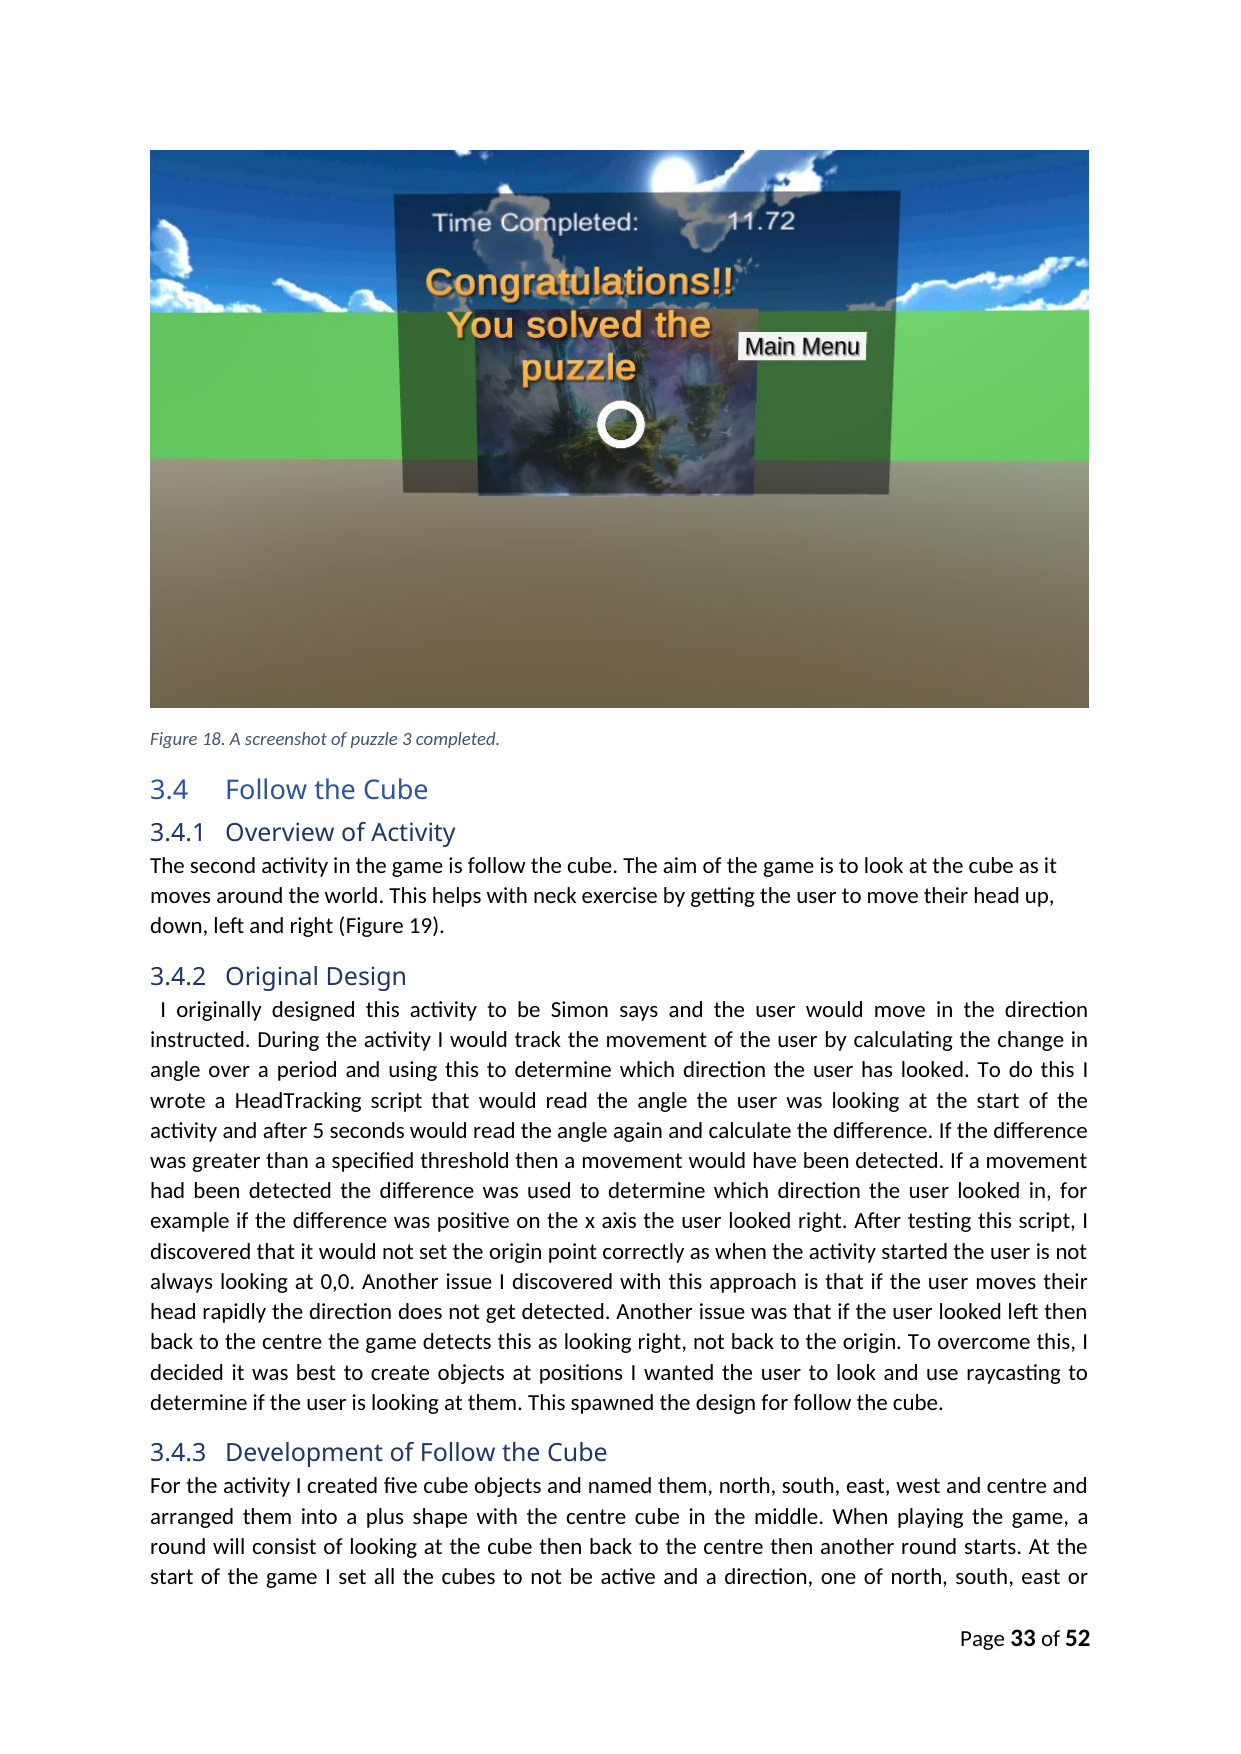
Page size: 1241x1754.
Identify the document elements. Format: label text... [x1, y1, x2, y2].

picture [150, 150, 1089, 708]
subtitle 3.4.1 Overview of Activity [150, 814, 1090, 848]
subtitle 3.4.3 Development of Follow the Cube [150, 1435, 1090, 1469]
text I originally designed this activity to be Simon says and the user would move in the direction instructed. During the activity I would track the movement of the user by calculating the change in angle over a period and using this to determine which direction the user has looked. To do this I wrote a HeadTracking script that would read the angle the user was looking at the start of the activity and after 5 seconds would read the angle again and calculate the difference. If the difference was greater than a specified threshold then a movement would have been detected. If a movement had been detected the difference was used to determine which direction the user looked in, for example if the difference was positive on the x axis the user looked right. After testing this script, I discovered that it would not set the origin point correctly as when the activity started the user is not always looking at 0,0. Another issue I discovered with this approach is that if the user moves their head rapidly the direction does not get detected. Another issue was that if the user looked left then back to the centre the game detects this as looking right, not back to the origin. To overcome this, I decided it was best to create objects at positions I wanted the user to look and use raycasting to determine if the user is looking at them. This spawned the design for follow the cube. [150, 995, 1090, 1416]
subtitle 3.4.2 Original Design [150, 958, 1090, 992]
subtitle 3.4 Follow the Cube [150, 770, 1090, 807]
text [150, 1472, 1090, 1590]
text The second activity in the game is follow the cube. The aim of the game is to look at the cube as it moves around the world. This helps with neck exercise by getting the user to move their head up, down, left and right (Figure 19). [150, 851, 1090, 939]
